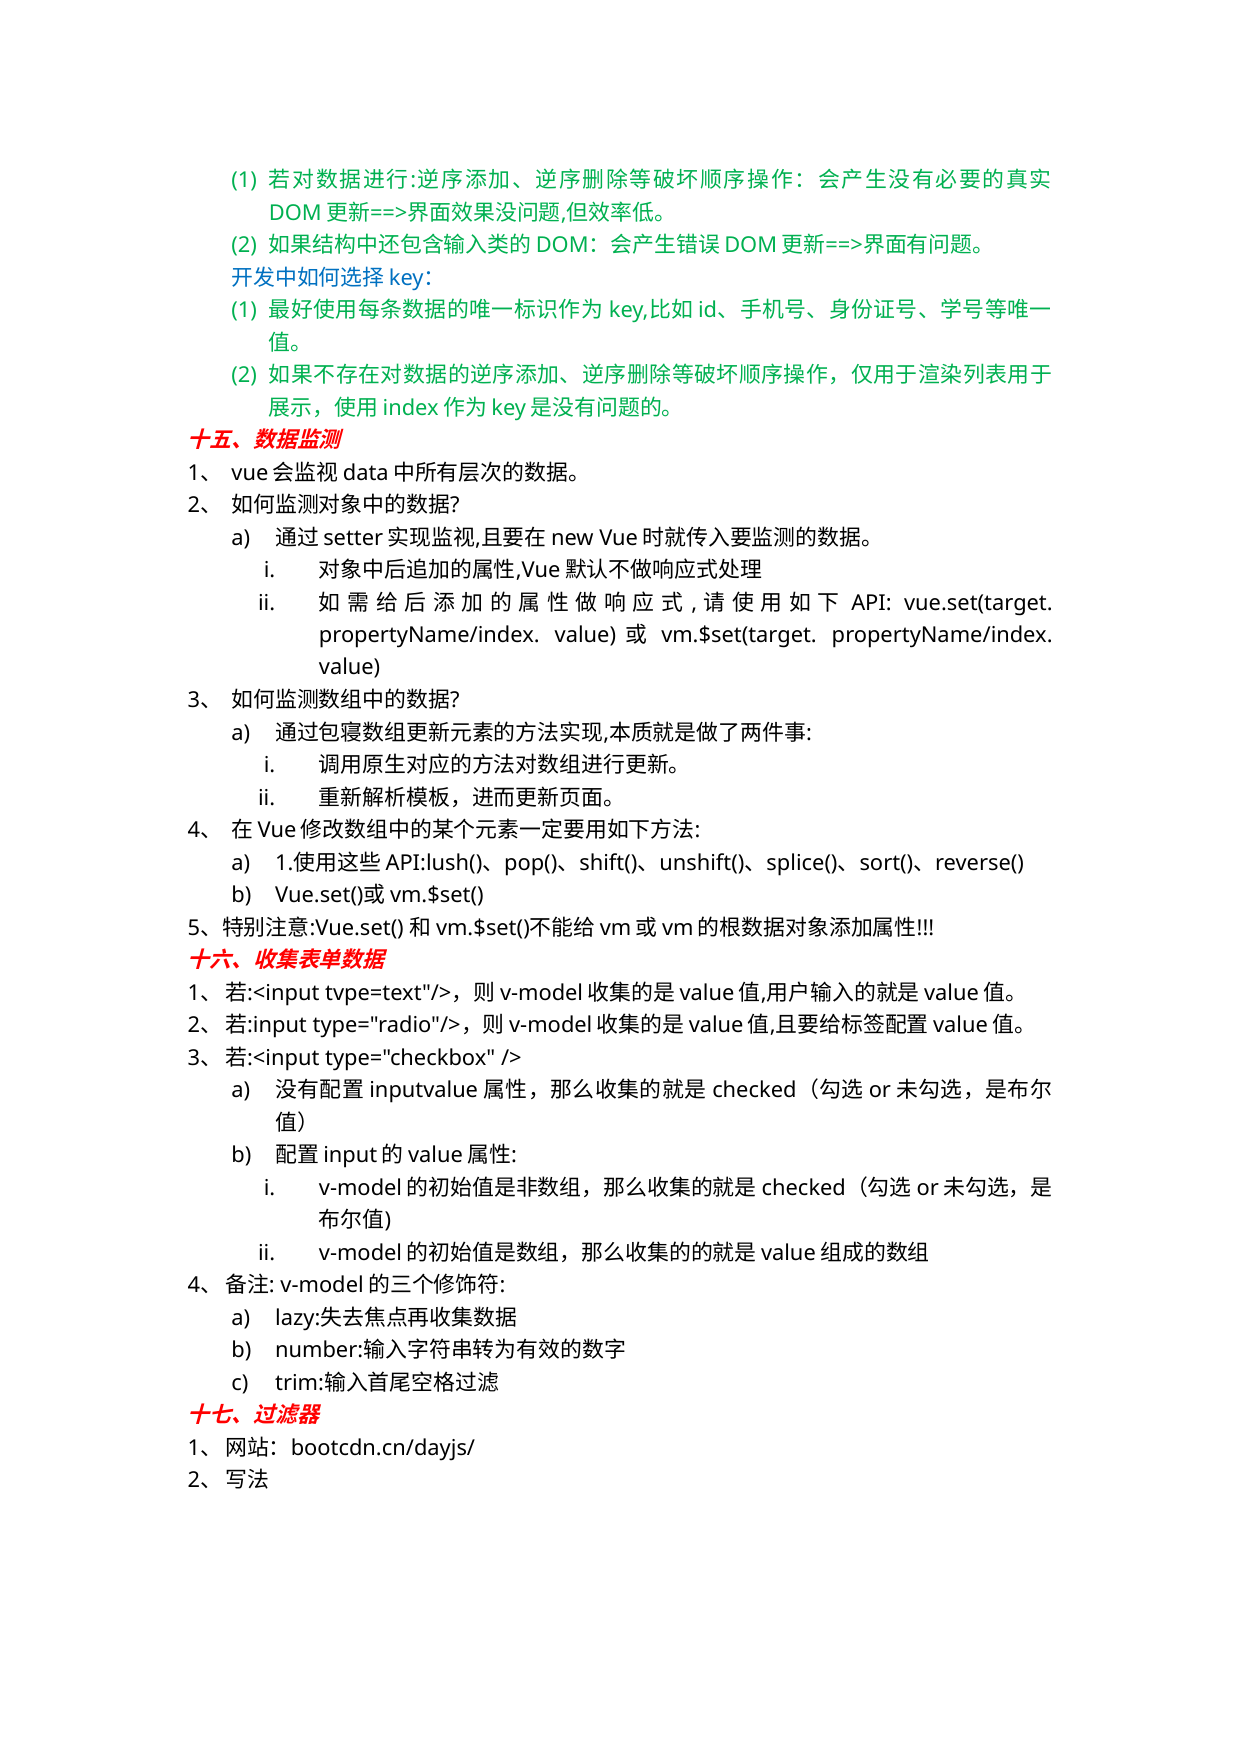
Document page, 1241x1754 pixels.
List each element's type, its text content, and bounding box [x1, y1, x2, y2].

text 开发中如何选择key： [231, 259, 1053, 292]
list 1.使用这些API:lush()、pop()、shift()、unshift()、splice()、sort()、reverse() [231, 844, 1053, 877]
list vue会监视data中所有层次的数据。 [187, 454, 1053, 487]
list 若:<input type="checkbox" /> [187, 1039, 1053, 1072]
list 最好使用每条数据的唯一标识作为key,比如id、手机号、身份证号、学号等唯一值。 [231, 292, 1053, 357]
list v-model的初始值是数组，那么收集的的就是value组成的数组 [275, 1234, 1053, 1267]
list 如果结构中还包含输入类的DOM：会产生错误DOM更新==>界面有问题。 [231, 227, 1053, 259]
list 如何监测对象中的数据? [187, 487, 1053, 519]
list 调用原生对应的方法对数组进行更新。 [275, 747, 1053, 779]
list 如果不存在对数据的逆序添加、逆序删除等破坏顺序操作，仅用于渲染列表用于展示，使用index作为key是没有问题的。 [231, 357, 1053, 422]
list 如何监测数组中的数据? [187, 682, 1053, 714]
list 写法 [187, 1462, 1053, 1494]
list 备注: v-model的三个修饰符: [187, 1267, 1053, 1299]
list lazy:失去焦点再收集数据 [231, 1299, 1053, 1332]
text 十六、收集表单数据 [187, 942, 1053, 974]
list 通过setter实现监视,且要在new Vue时就传入要监测的数据。 [231, 519, 1053, 552]
list v-model的初始值是非数组，那么收集的就是checked（勾选 or未勾选，是布尔值) [275, 1169, 1053, 1234]
list trim:输入首尾空格过滤 [231, 1364, 1053, 1397]
list 通过包寝数组更新元素的方法实现,本质就是做了两件事: [231, 714, 1053, 747]
list 若:input type="radio"/>，则v-model收集的是value值,且要给标签配置value值。 [187, 1007, 1053, 1039]
list 网站：bootcdn.cn/dayjs/ [187, 1429, 1053, 1462]
list 如需给后添加的属性做响应式,请使用如下API: vue.set(target. propertyName/index. value)或vm.$set(target. propertyName/index. value) [275, 584, 1053, 682]
list Vue.set()或vm.$set() [231, 877, 1053, 909]
list 在Vue修改数组中的某个元素一定要用如下方法: [187, 812, 1053, 844]
list 若对数据进行:逆序添加、逆序删除等破坏顺序操作：会产生没有必要的真实DOM更新==>界面效果没问题,但效率低。 [231, 162, 1053, 227]
text 十七、过滤器 [187, 1397, 1053, 1429]
list 没有配置inputvalue属性，那么收集的就是checked（勾选or未勾选，是布尔值） [231, 1072, 1053, 1137]
list number:输入字符串转为有效的数字 [231, 1332, 1053, 1364]
list 对象中后追加的属性,Vue默认不做响应式处理 [275, 552, 1053, 584]
list 若:<input tvpe=text"/>，则v-model收集的是value值,用户输入的就是value值。 [187, 974, 1053, 1007]
text 十五、数据监测 [187, 422, 1053, 454]
list 重新解析模板，进而更新页面。 [275, 779, 1053, 812]
text 5、特别注意:Vue.set() 和vm.$set()不能给vm或vm的根数据对象添加属性!!! [187, 909, 1053, 942]
list 配置input的value属性: [231, 1137, 1053, 1169]
